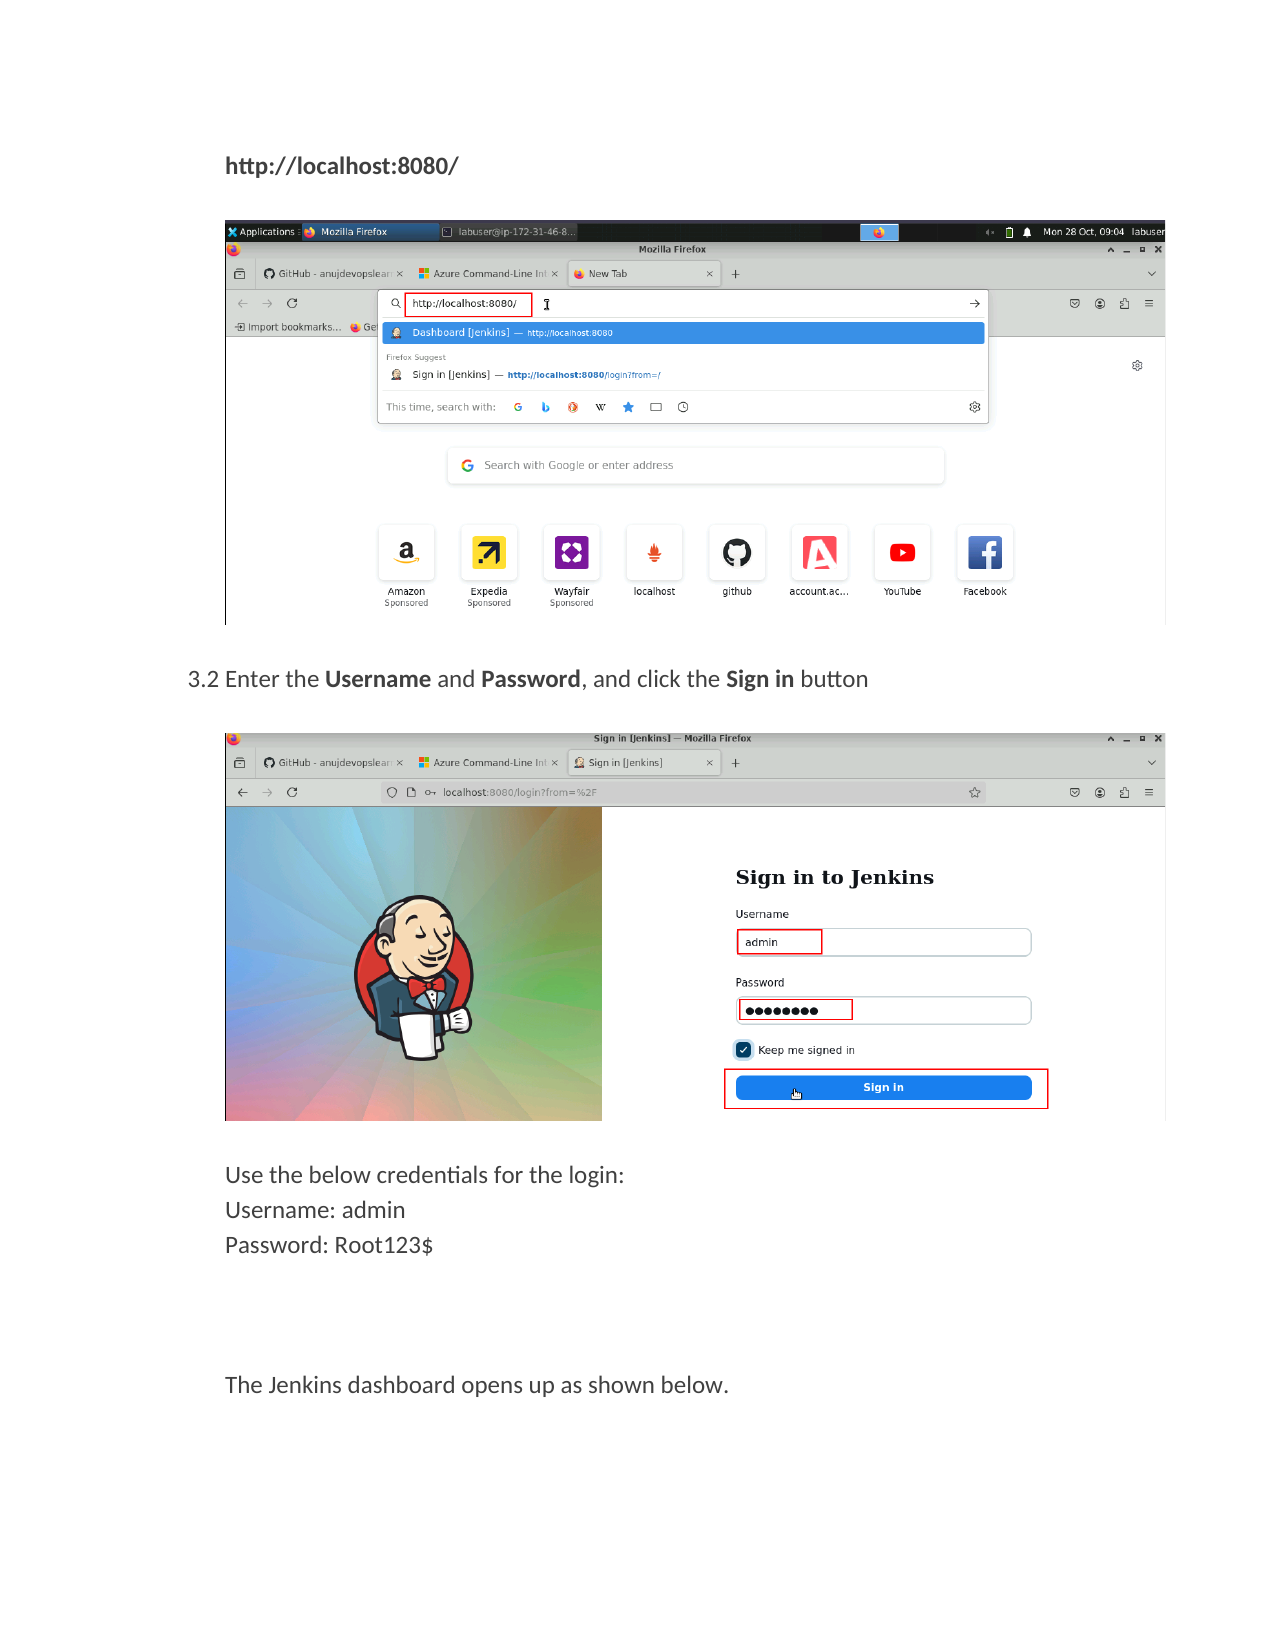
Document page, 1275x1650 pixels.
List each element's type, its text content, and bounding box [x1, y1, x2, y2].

list Use the below credentials for the login: [225, 1159, 1125, 1190]
picture [225, 733, 1166, 1121]
list The Jenkins dashboard opens up as shown below. [225, 1369, 1125, 1400]
list Enter the Username and Password, and click the Sign in button [187, 663, 1125, 693]
list http://localhost:8080/ [225, 150, 1125, 181]
list Username: admin [225, 1194, 1125, 1225]
picture [225, 220, 1166, 625]
list Password: Root123$ [225, 1229, 1125, 1260]
